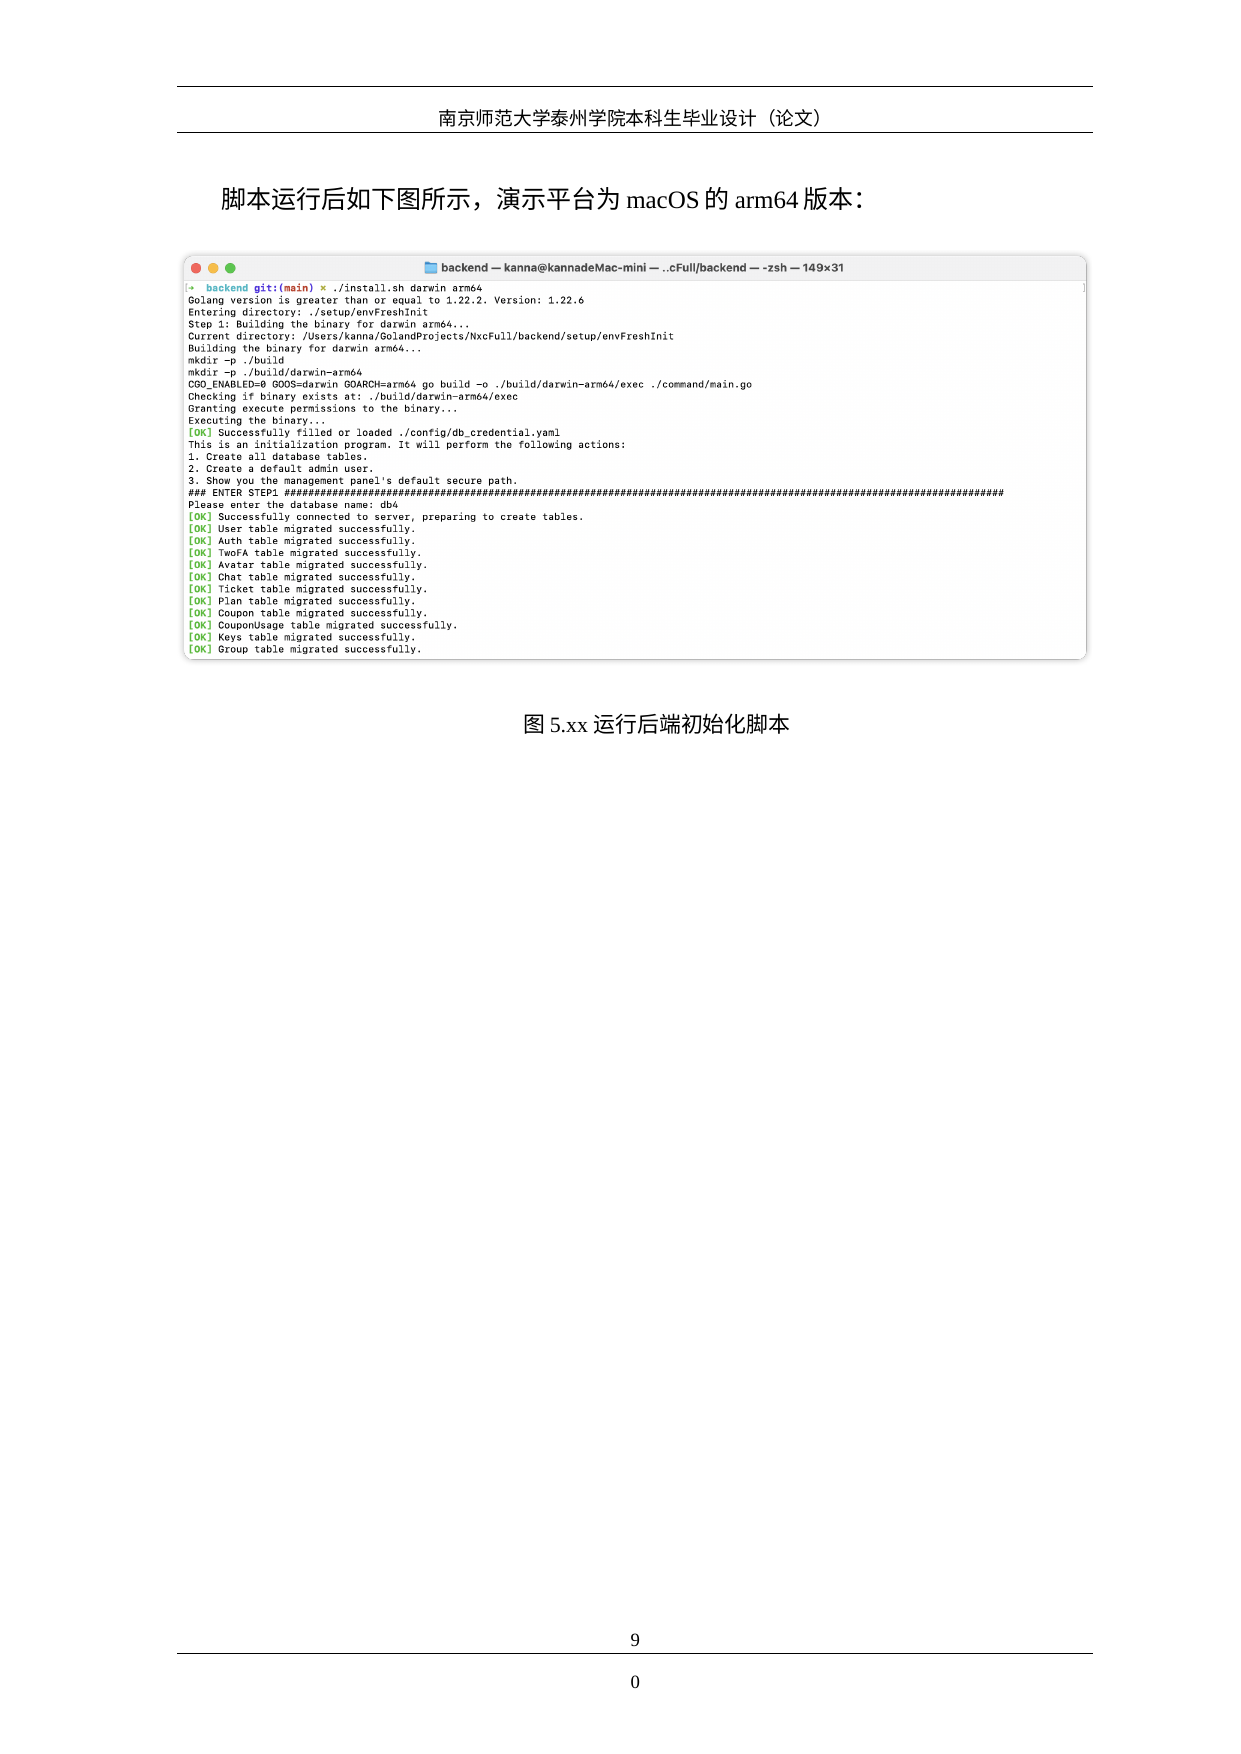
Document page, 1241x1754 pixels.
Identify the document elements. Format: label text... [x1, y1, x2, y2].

picture [177, 250, 1093, 666]
text 图5.xx 运行后端初始化脚本 [177, 706, 1093, 740]
text 脚本运行后如下图所示，演示平台为macOS的arm64版本： [177, 164, 1093, 232]
